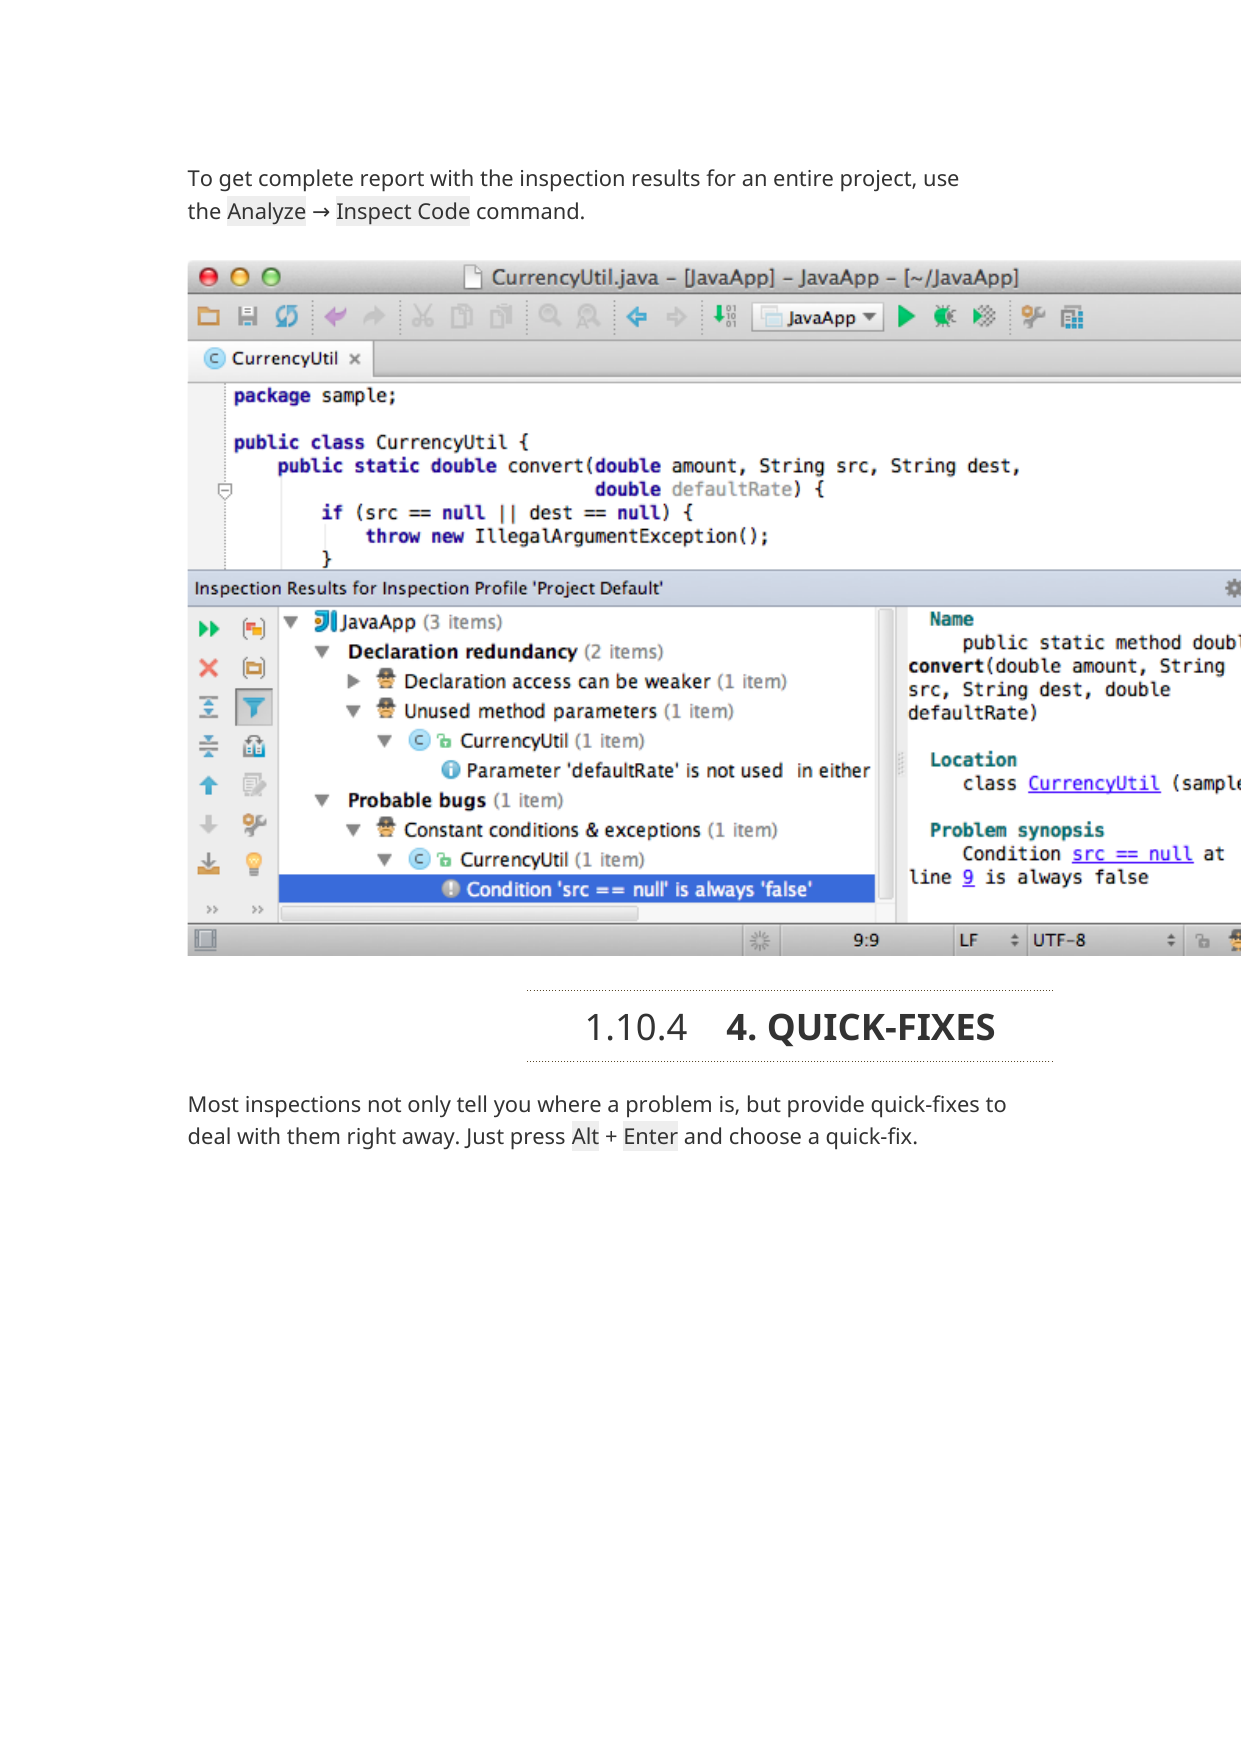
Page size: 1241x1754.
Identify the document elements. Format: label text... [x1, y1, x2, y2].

subtitle 4. Quick-fixes [527, 990, 1053, 1062]
text To get complete report with the inspection results for an entire project, use the Analyze → Inspect Code command. [187, 162, 1053, 227]
picture [187, 260, 1241, 956]
text Most inspections not only tell you where a problem is, but provide quick-fixes to deal with them right away. Just press Alt + Enter and choose a quick-fix. [187, 1087, 1053, 1152]
